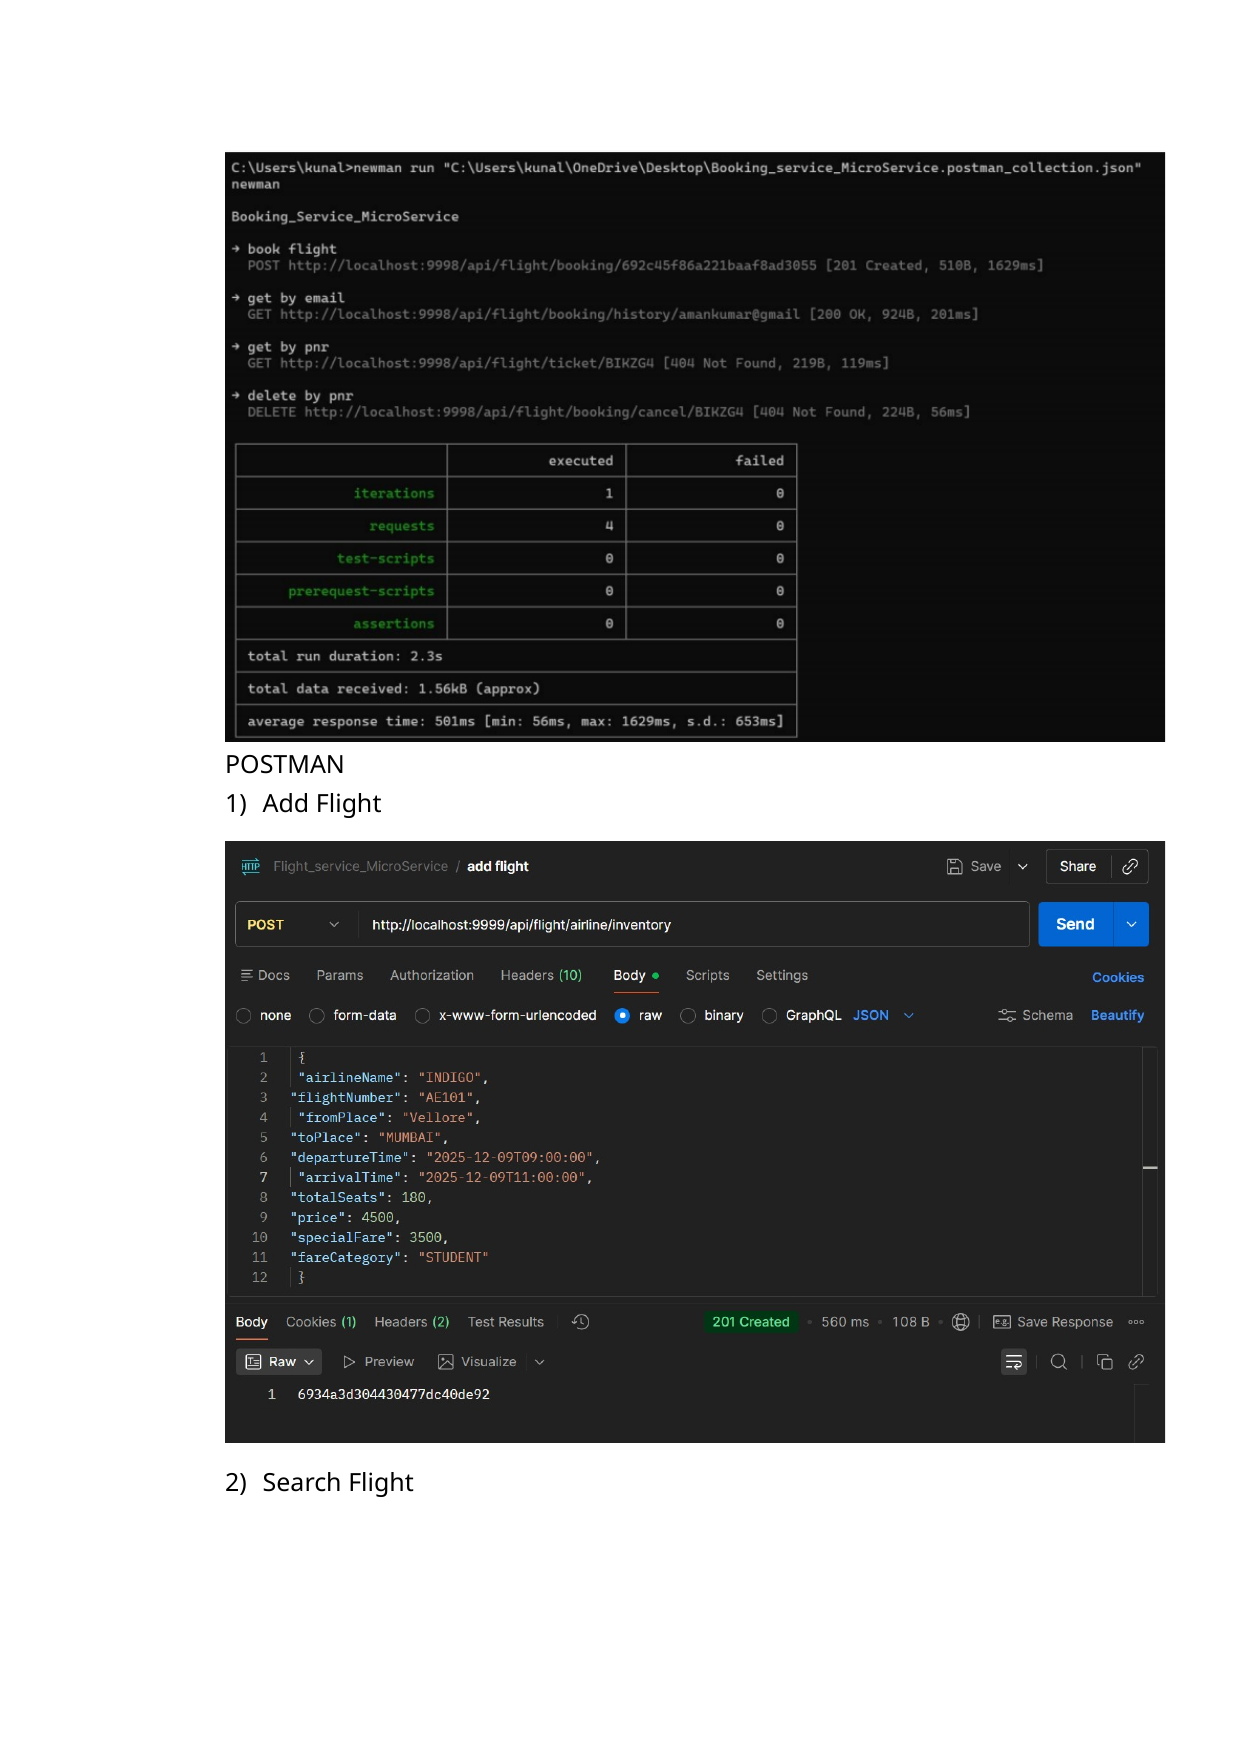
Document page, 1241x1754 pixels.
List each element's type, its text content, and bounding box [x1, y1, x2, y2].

list POSTMAN [225, 747, 1090, 781]
picture [225, 841, 1166, 1443]
list Search Flight [225, 1464, 1090, 1499]
picture [225, 150, 1166, 742]
list Add Flight [225, 786, 1090, 820]
